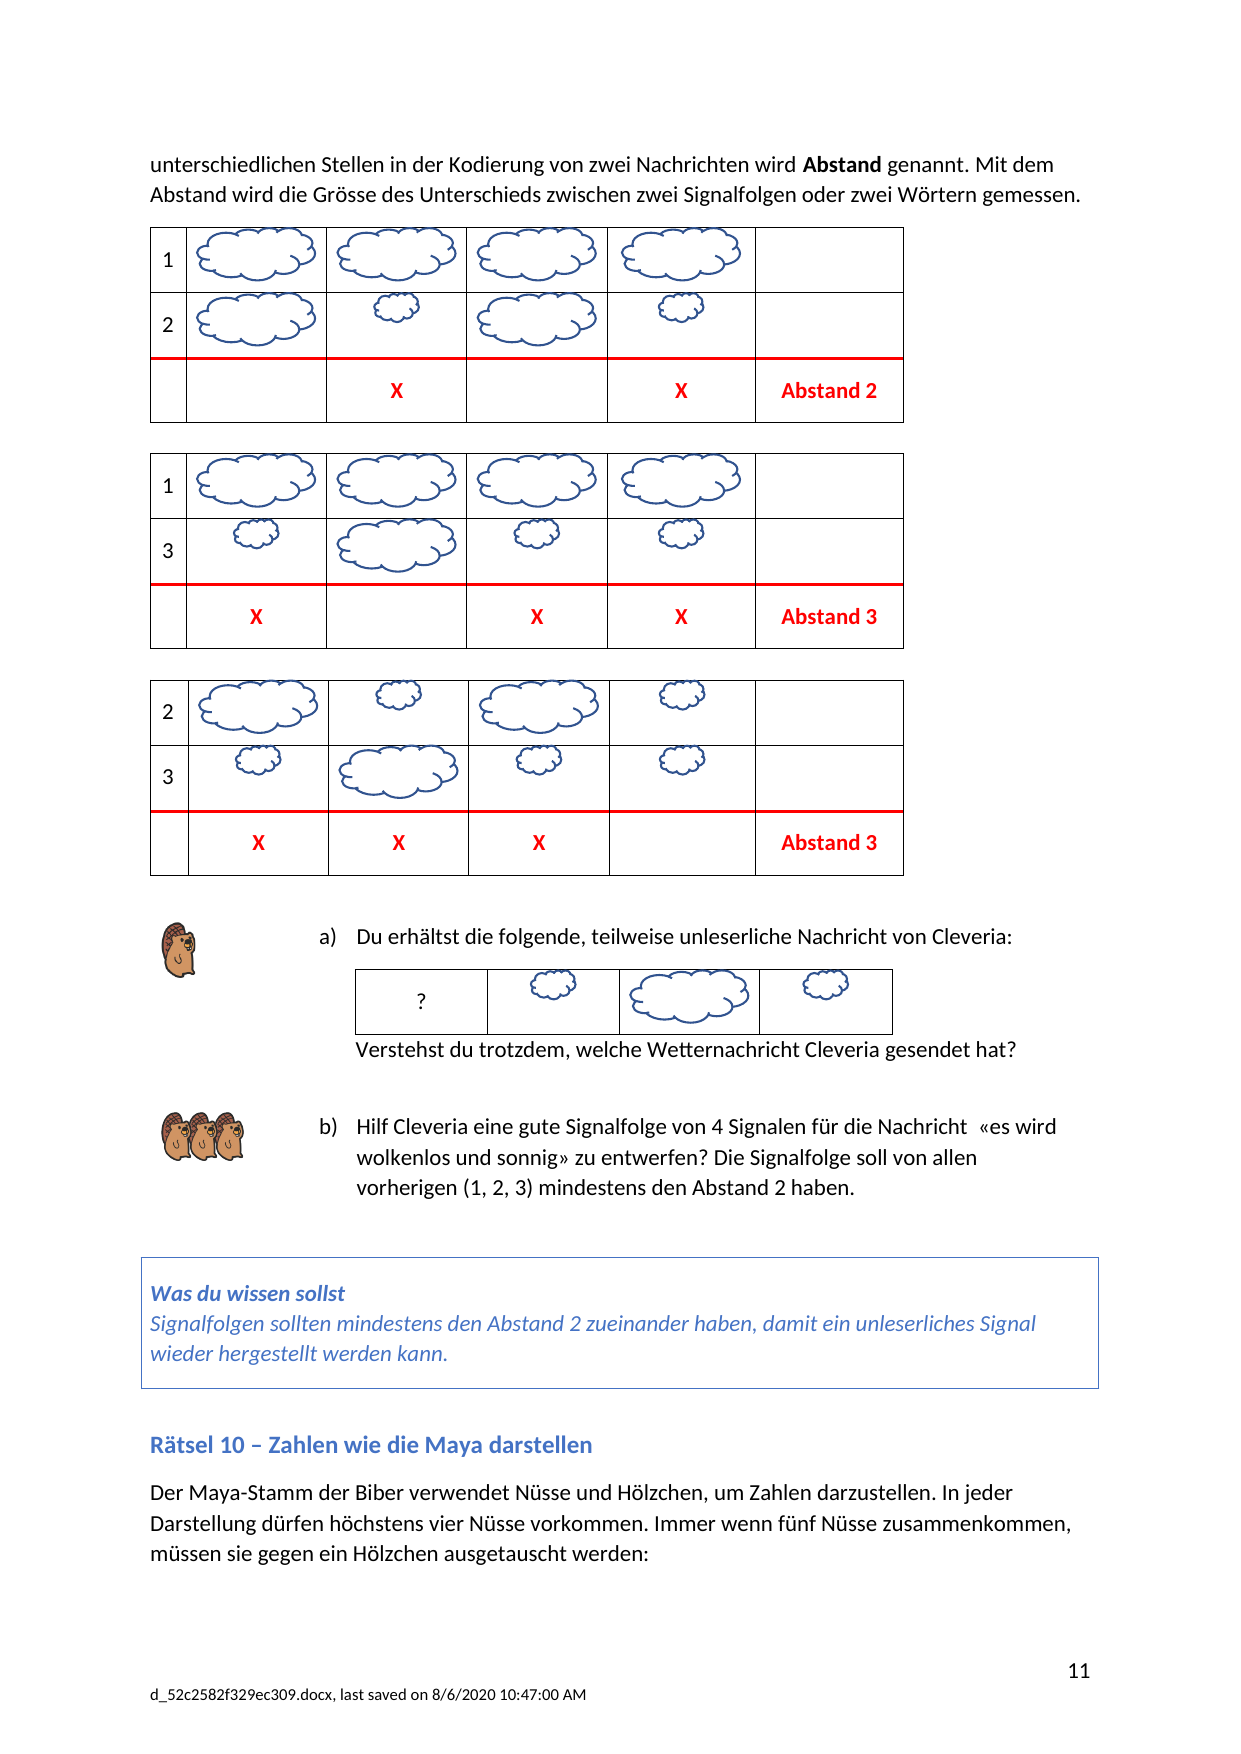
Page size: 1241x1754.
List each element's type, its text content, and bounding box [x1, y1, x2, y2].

table_header [189, 681, 328, 744]
table_cell [329, 746, 468, 809]
table_cell [756, 746, 903, 809]
table_cell [610, 813, 755, 874]
table_cell [756, 293, 903, 357]
table_cell [608, 519, 755, 583]
table_cell X [329, 813, 468, 874]
table_cell 3 [151, 746, 188, 809]
table_header [608, 228, 755, 292]
table_header [150, 923, 270, 1112]
table_cell [150, 1113, 270, 1219]
table_header 2 [151, 681, 188, 744]
table_cell [187, 293, 326, 357]
table_cell [187, 360, 326, 422]
text Rätsel 10 – Zahlen wie die Maya darstellen [150, 1429, 1090, 1459]
table_cell [467, 519, 607, 583]
table_cell 2 [151, 293, 186, 357]
picture [161, 1112, 244, 1161]
table_cell Abstand 2 [756, 360, 903, 422]
table_cell [610, 746, 755, 809]
table_cell X [187, 586, 326, 648]
table_header [610, 681, 755, 744]
table_cell [467, 293, 607, 357]
table_cell [327, 293, 466, 357]
table_cell X [467, 586, 607, 648]
table_header [187, 228, 326, 292]
table_header [327, 454, 466, 518]
table_cell Abstand 3 [756, 586, 903, 648]
table_cell [151, 360, 186, 422]
picture [161, 922, 196, 978]
text Der Maya-Stamm der Biber verwendet Nüsse und Hölzchen, um Zahlen darzustellen. In jeder Darstellung dürfen höchstens vier Nüsse vorkommen. Immer wenn fünf Nüsse zusammenkommen, müssen sie gegen ein Hölzchen ausgetauscht werden: [150, 1478, 1090, 1567]
table_cell 3 [151, 519, 186, 583]
table_cell X [327, 360, 466, 422]
table_cell [467, 360, 607, 422]
table_cell [327, 519, 466, 583]
table_cell [756, 519, 903, 583]
table_header 1 [151, 228, 186, 292]
table_cell [151, 586, 186, 648]
table_header [329, 681, 468, 744]
table_cell Hilf Cleveria eine gute Signalfolge von 4 Signalen für die Nachricht «es wird wolkenlos und sonnig» zu entwerfen? Die Signalfolge soll von allen vorherigen (1, 2, 3) mindestens den Abstand 2 haben. [270, 1113, 1090, 1219]
table_header [327, 228, 466, 292]
table_header [467, 228, 607, 292]
table_cell [469, 746, 609, 809]
table_header Du erhältst die folgende, teilweise unleserliche Nachricht von Cleveria: Verstehst du trotzdem, welche Wetternachricht Cleveria gesendet hat? [270, 923, 1090, 1112]
table_header [756, 228, 903, 292]
table_cell [151, 813, 188, 874]
table_header [756, 681, 903, 744]
table_cell [327, 586, 466, 648]
table_header [469, 681, 609, 744]
table_header [756, 454, 903, 518]
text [150, 150, 1090, 208]
table_cell Abstand 3 [756, 813, 903, 874]
table_cell [187, 519, 326, 583]
table_cell [608, 293, 755, 357]
table_header [608, 454, 755, 518]
table_header [187, 454, 326, 518]
table_cell [189, 746, 328, 809]
table_cell X [189, 813, 328, 874]
table_cell X [608, 586, 755, 648]
table_header [467, 454, 607, 518]
table_cell X [469, 813, 609, 874]
text Was du wissen sollst Signalfolgen sollten mindestens den Abstand 2 zueinander haben, damit ein unleserliches Signal wieder hergestellt werden kann. [142, 1258, 1098, 1388]
table_header 1 [151, 454, 186, 518]
table_cell X [608, 360, 755, 422]
